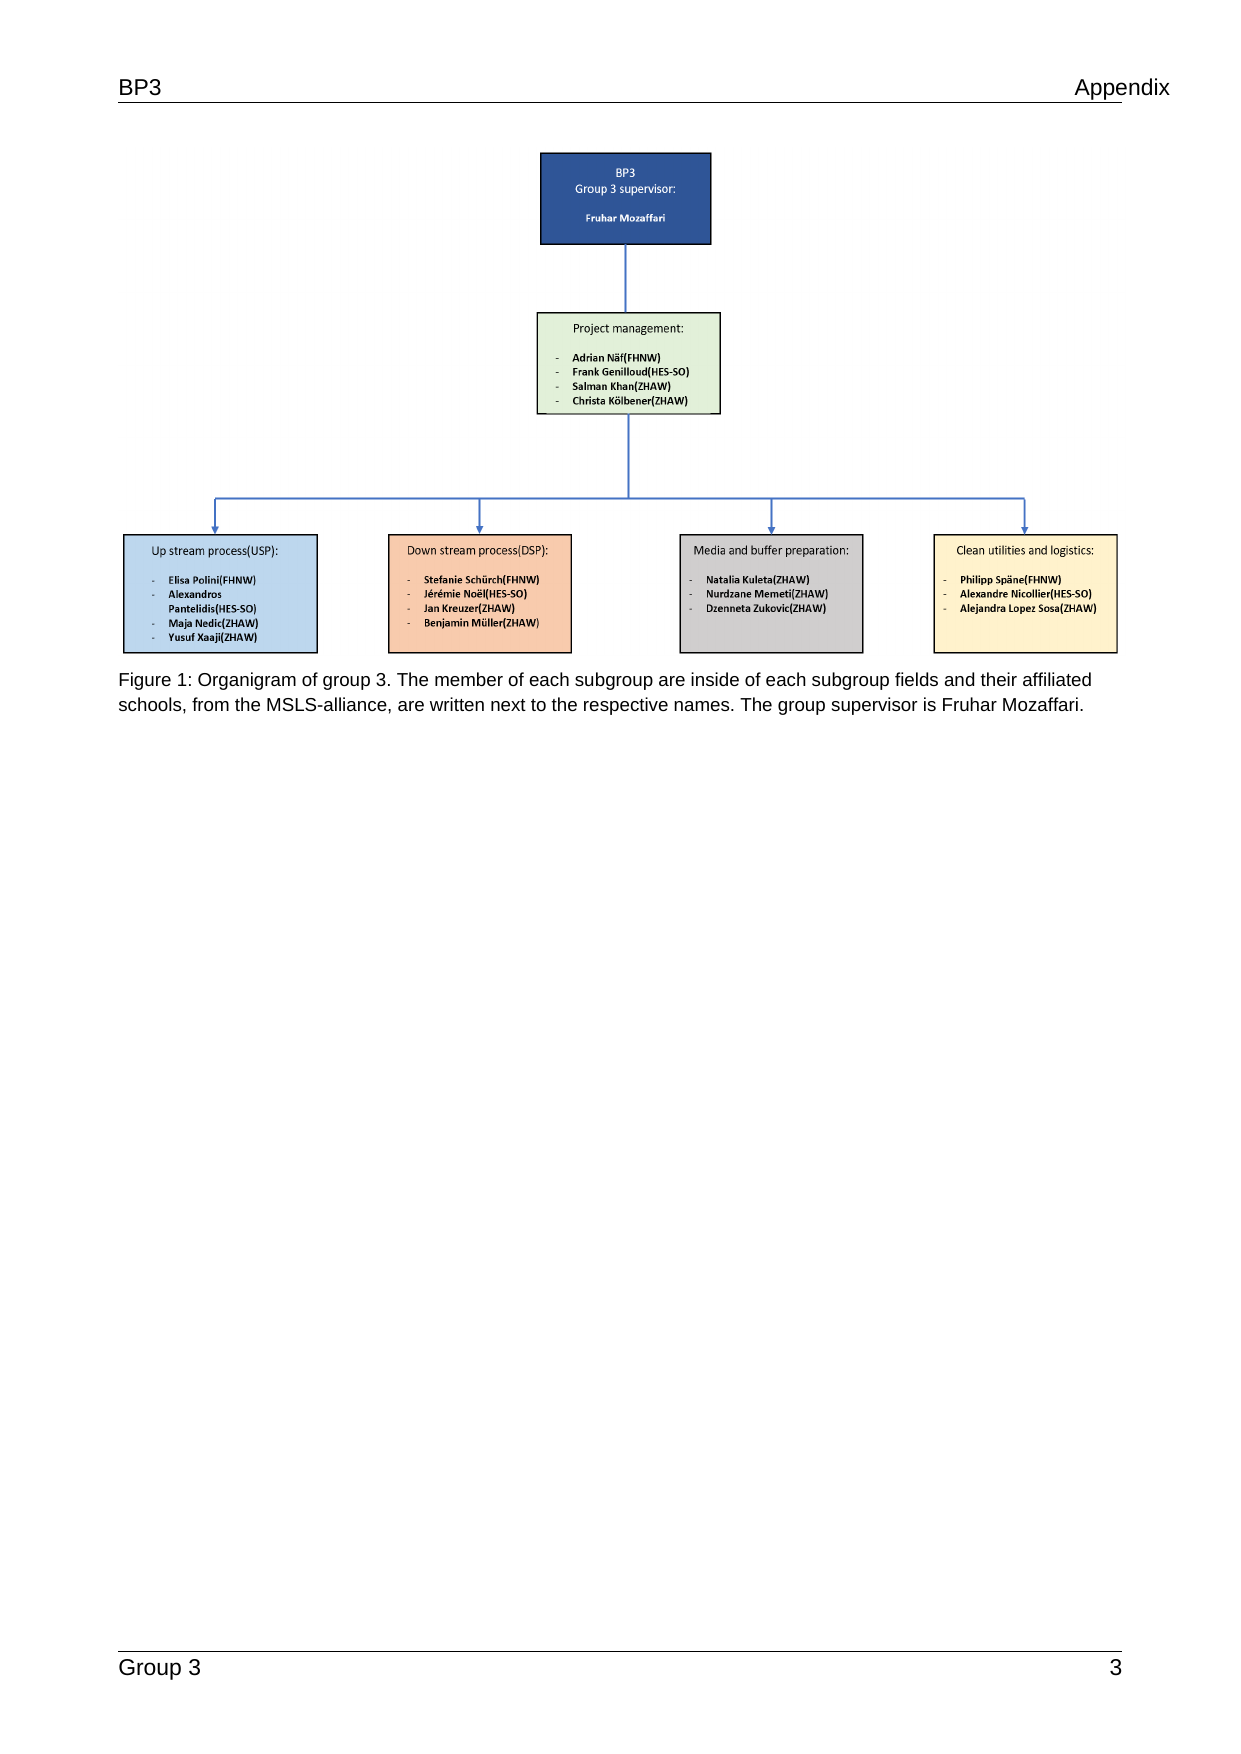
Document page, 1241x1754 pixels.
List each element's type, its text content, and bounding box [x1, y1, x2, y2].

text Figure 1: Organigram of group 3. The member of each subgroup are inside of each subgroup fields and their affiliated schools, from the MSLS-alliance, are written next to the respective names. The group supervisor is Fruhar Mozaffari. [118, 669, 1122, 715]
picture [118, 147, 1126, 656]
